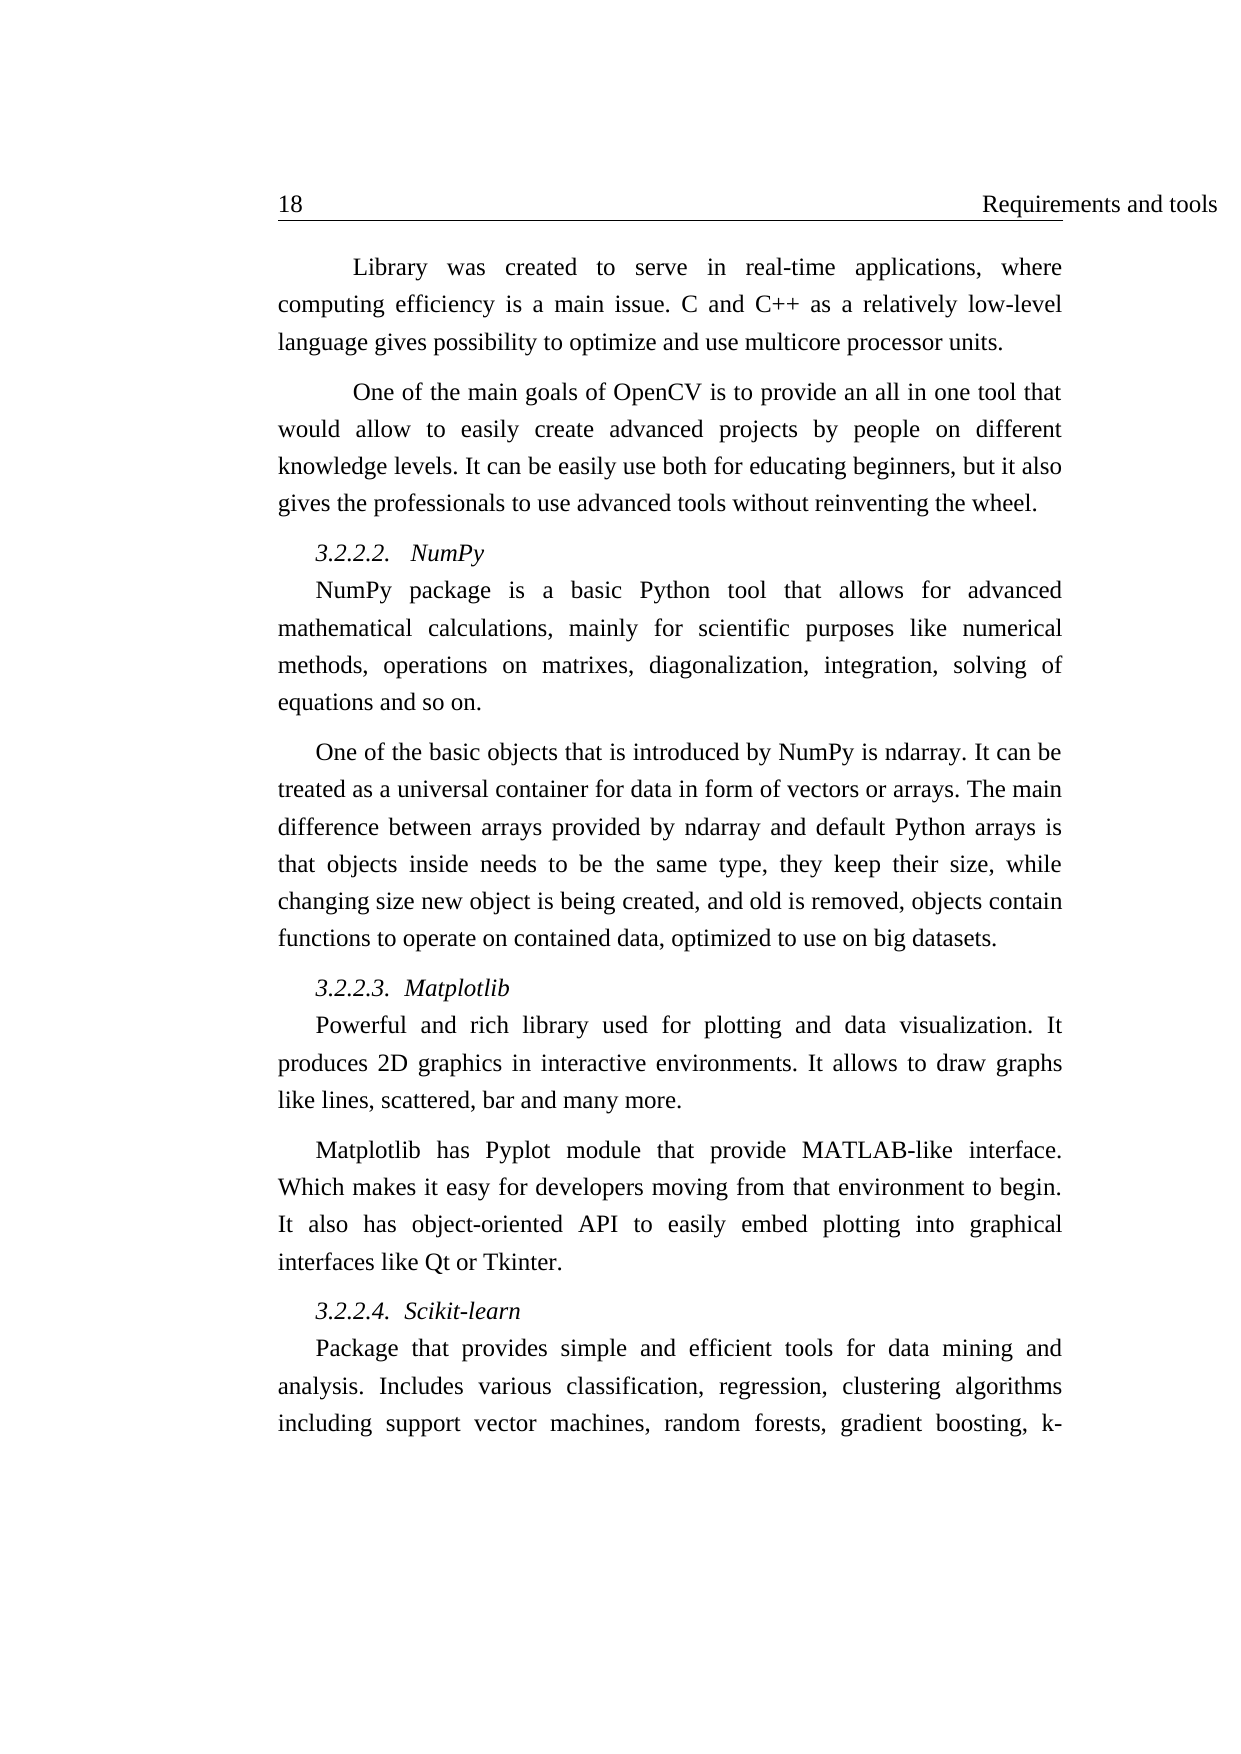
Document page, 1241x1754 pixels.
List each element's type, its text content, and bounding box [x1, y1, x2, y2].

text One of the main goals of OpenCV is to provide an all in one tool that would allow to easily create advanced projects by people on different knowledge levels. It can be easily use both for educating beginners, but it also gives the professionals to use advanced tools without reinventing the wheel. [278, 377, 1063, 517]
text Matplotlib has Pyplot module that provide MATLAB-like interface. Which makes it easy for developers moving from that environment to begin. It also has object-oriented API to easily embed plotting into graphical interfaces like Qt or Tkinter. [278, 1135, 1063, 1275]
text NumPy package is a basic Python tool that allows for advanced mathematical calculations, mainly for scientific purposes like numerical methods, operations on matrixes, diagonalization, integration, solving of equations and so on. [278, 575, 1063, 716]
text Library was created to serve in real-time applications, where computing efficiency is a main issue. C and C++ as a relatively low-level language gives possibility to optimize and use multicore processor units. [278, 252, 1063, 356]
subtitle NumPy [315, 538, 1063, 567]
subtitle Matplotlib [315, 973, 1063, 1002]
text Powerful and rich library used for plotting and data visualization. It produces 2D graphics in interactive environments. It allows to draw graphs like lines, scattered, bar and many more. [278, 1010, 1063, 1114]
text One of the basic objects that is introduced by NumPy is ndarray. It can be treated as a universal container for data in form of vectors or arrays. The main difference between arrays provided by ndarray and default Python arrays is that objects inside needs to be the same type, they keep their size, while changing size new object is being created, and old is removed, objects contain functions to operate on contained data, optimized to use on big datasets. [278, 737, 1063, 952]
subtitle Scikit-learn [315, 1296, 1063, 1325]
